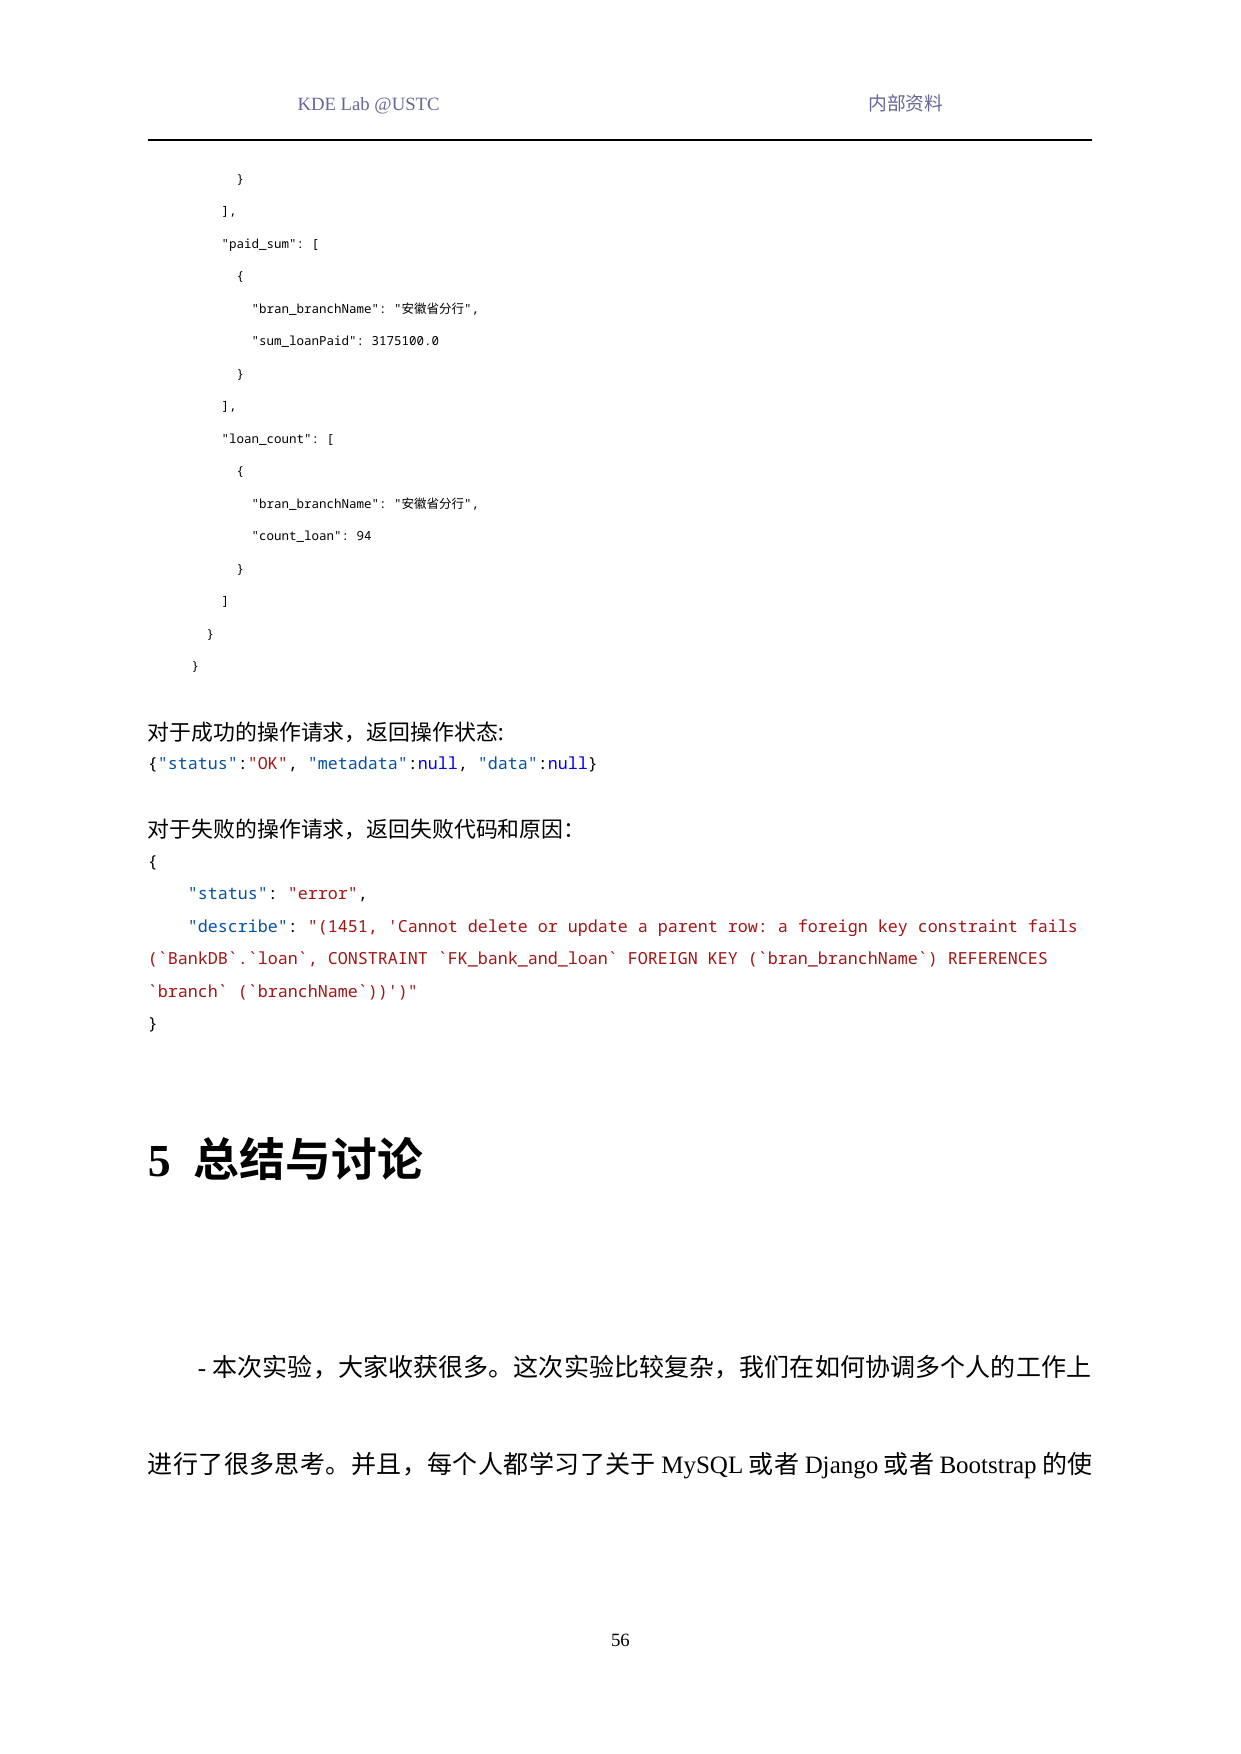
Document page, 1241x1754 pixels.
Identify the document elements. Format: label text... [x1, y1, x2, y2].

text {"status":"OK", "metadata":null, "data":null} [148, 747, 1092, 779]
text "bran_branchName": "安徽省分行", [191, 292, 1092, 324]
text 对于失败的操作请求，返回失败代码和原因： [148, 812, 1092, 844]
text } [191, 649, 1092, 682]
text } [148, 1007, 1092, 1039]
text "describe": "(1451, 'Cannot delete or update a parent row: a foreign key constraint fails (`BankDB`.`loan`, CONSTRAINT `FK_bank_and_loan` FOREIGN KEY (`bran_branchName`) REFERENCES `branch` (`branchName`))')" [148, 909, 1092, 1007]
text } [191, 617, 1092, 649]
text ], [191, 389, 1092, 422]
text ], [191, 194, 1092, 227]
text ] [191, 584, 1092, 617]
subtitle 5 总结与讨论 [148, 1107, 1092, 1205]
text { [148, 844, 1092, 877]
text "sum_loanPaid": 3175100.0 [191, 324, 1092, 357]
text "loan_count": [ [191, 422, 1092, 454]
text 对于成功的操作请求，返回操作状态: [148, 714, 1092, 747]
text } [191, 552, 1092, 584]
text "paid_sum": [ [191, 227, 1092, 259]
text { [191, 454, 1092, 487]
text "count_loan": 94 [191, 519, 1092, 552]
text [148, 1333, 1092, 1495]
text "bran_branchName": "安徽省分行", [191, 487, 1092, 519]
text } [191, 162, 1092, 194]
text { [191, 259, 1092, 292]
text } [191, 357, 1092, 389]
text "status": "error", [148, 877, 1092, 909]
